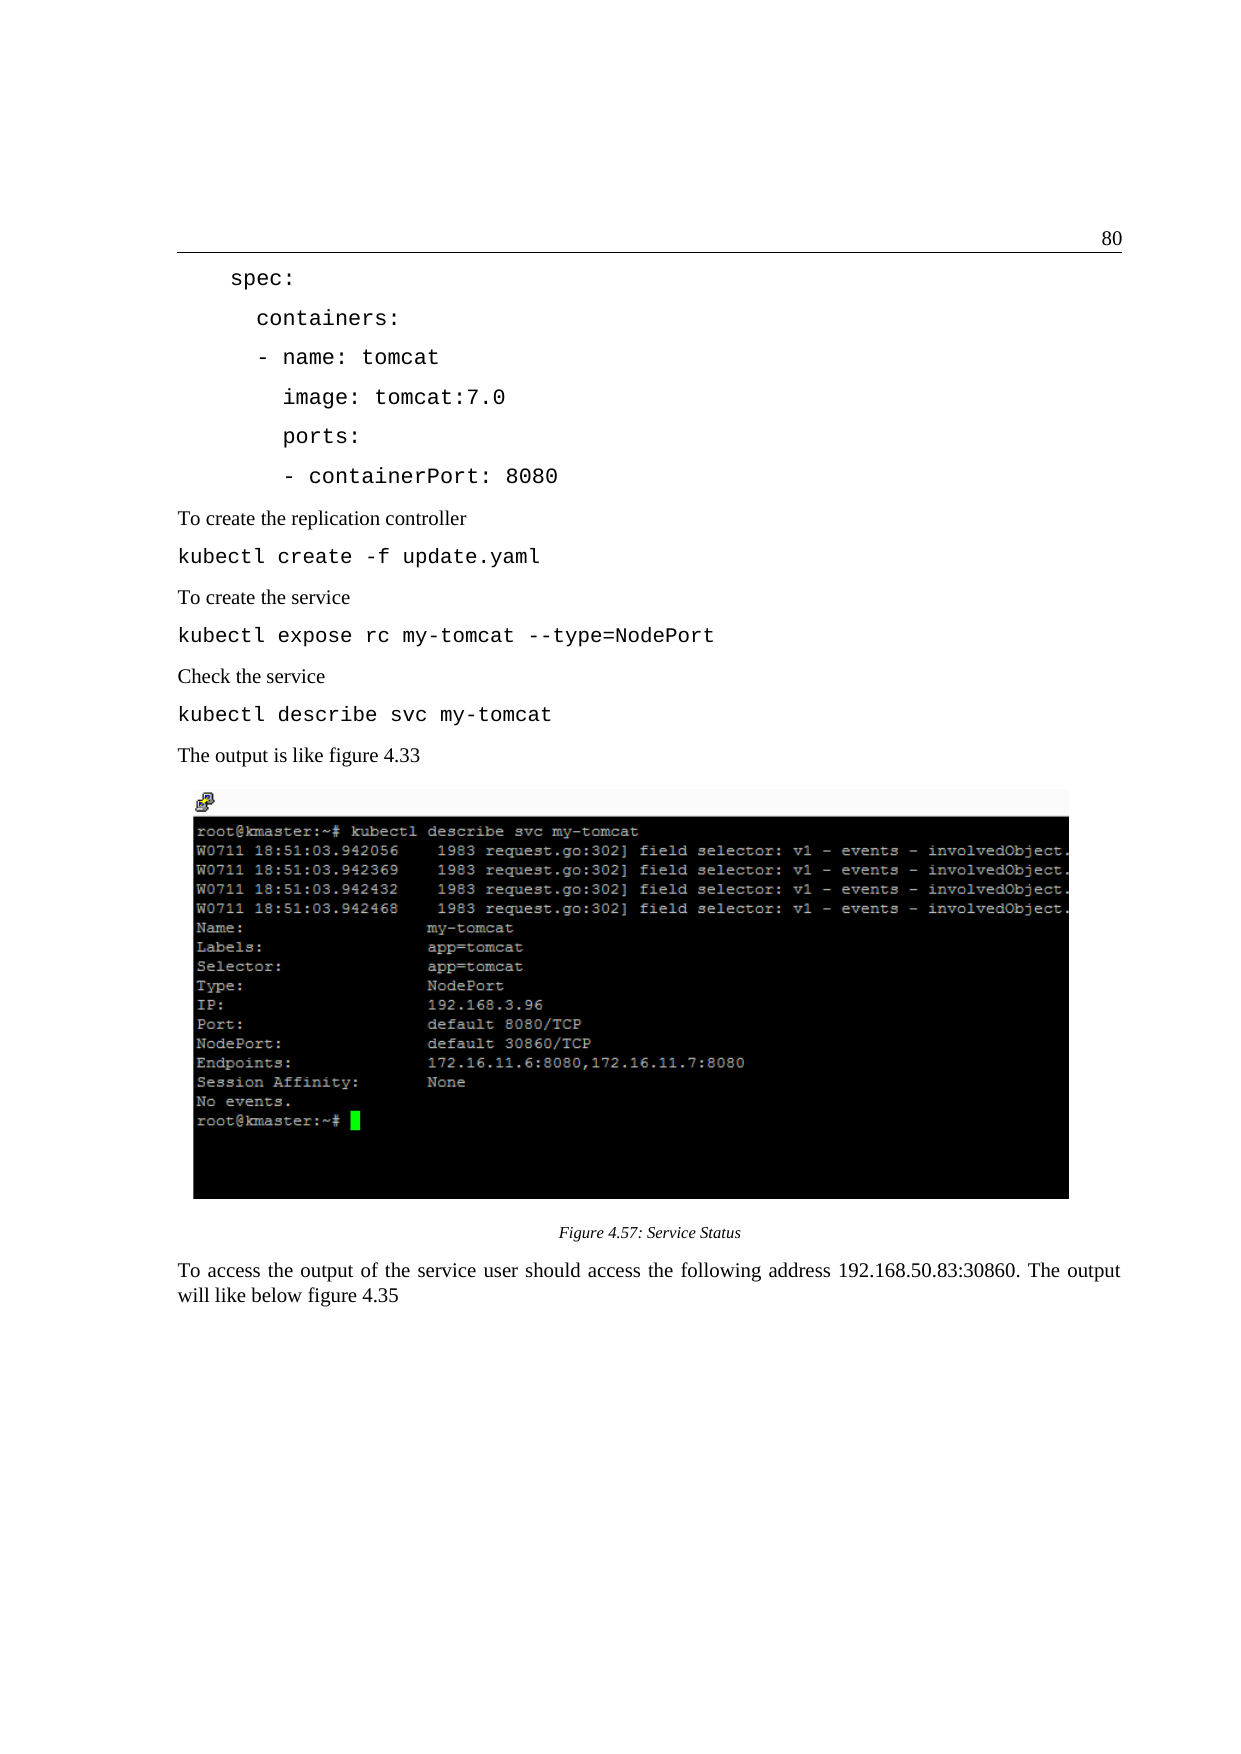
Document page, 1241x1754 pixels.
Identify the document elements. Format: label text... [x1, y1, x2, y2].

text ports: [177, 426, 1122, 451]
text The output is like figure 4.33 [177, 742, 1122, 767]
text To create the replication controller [177, 505, 1122, 530]
text kubectl describe svc my-tomcat [177, 703, 1122, 728]
text image: tomcat:7.0 [177, 386, 1122, 411]
text - name: tomcat [177, 346, 1122, 371]
picture [193, 789, 1069, 1199]
text To create the service [177, 584, 1122, 609]
text containers: [177, 307, 1122, 332]
text Check the service [177, 663, 1122, 688]
text - containerPort: 8080 [177, 465, 1122, 490]
text spec: [177, 267, 1122, 292]
text kubectl expose rc my-tomcat --type=NodePort [177, 623, 1122, 648]
text To access the output of the service user should access the following address 192.168.50.83:30860. The output will like below figure 4.35 [177, 1257, 1122, 1307]
text kubectl create -f update.yaml [177, 544, 1122, 569]
